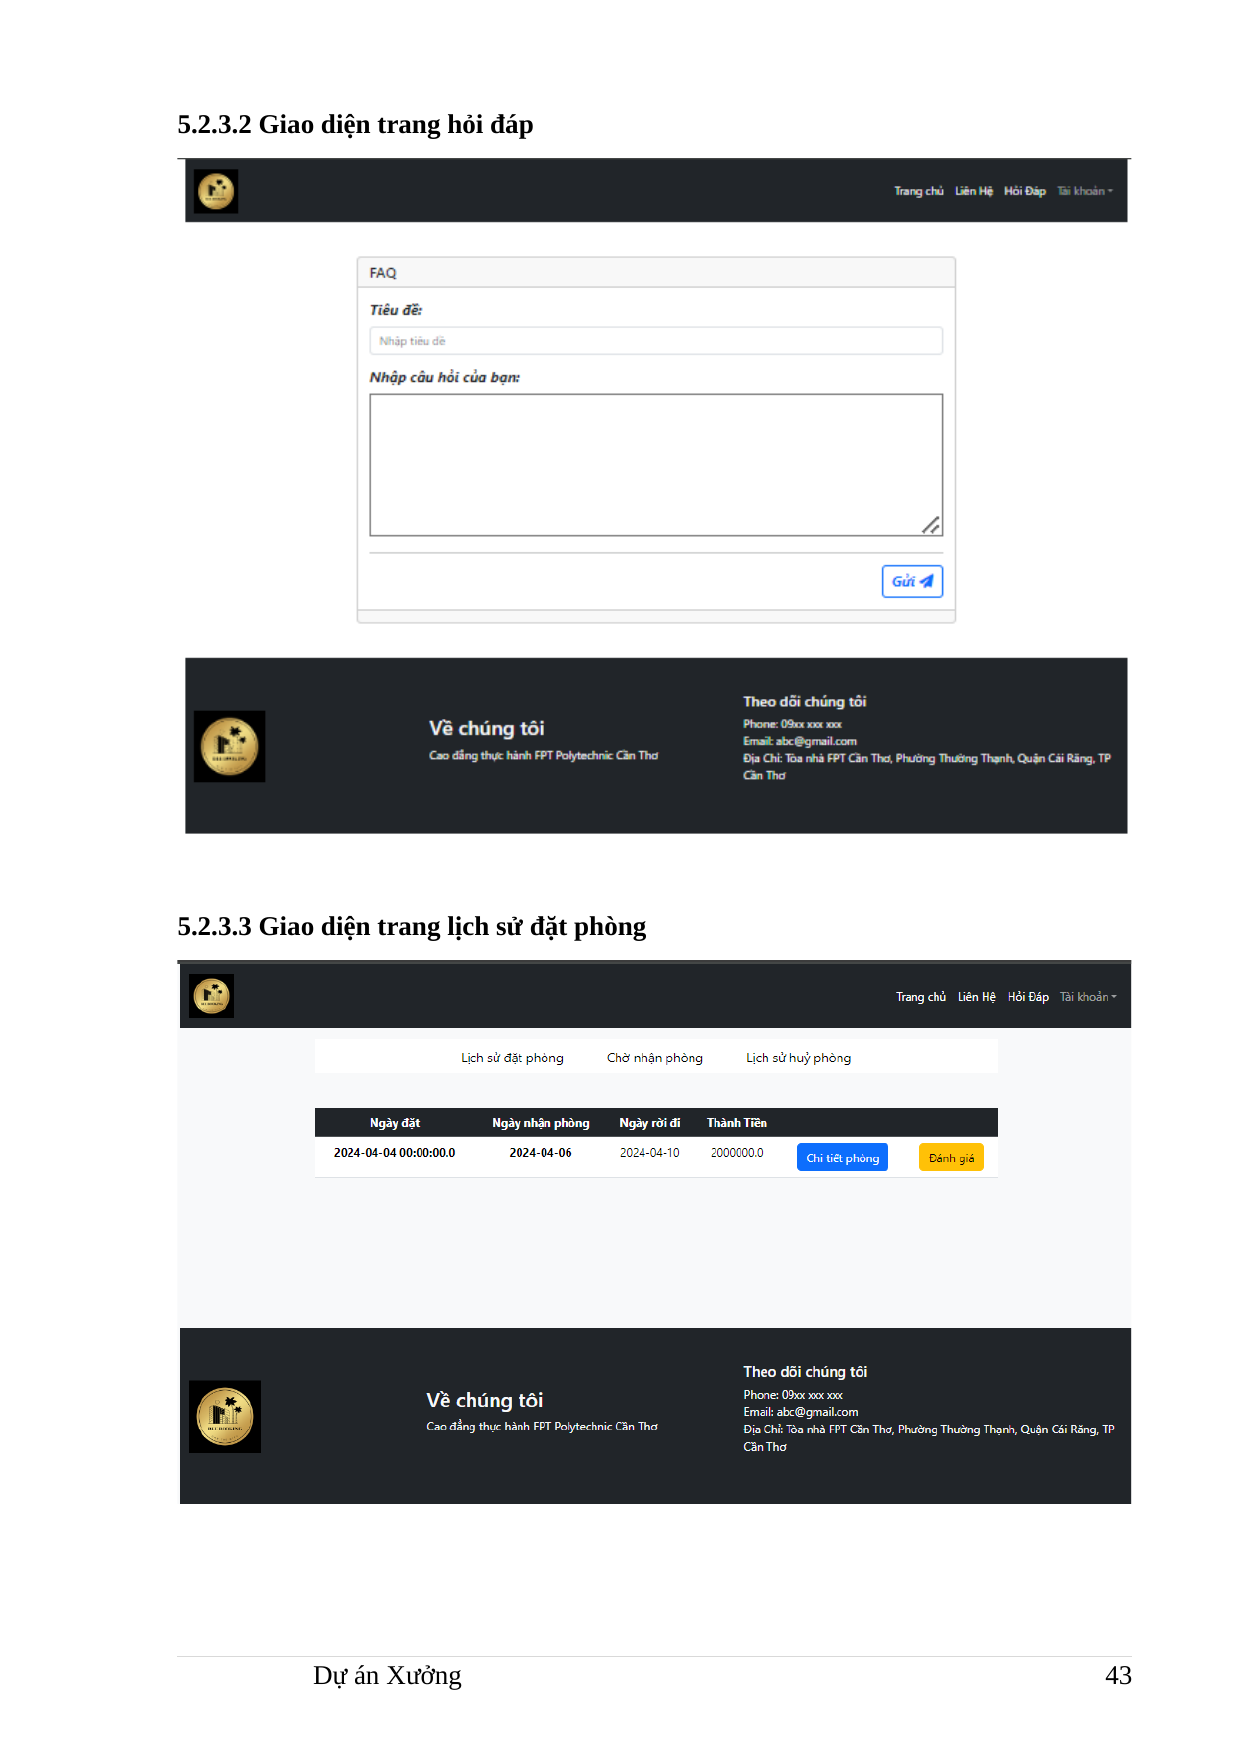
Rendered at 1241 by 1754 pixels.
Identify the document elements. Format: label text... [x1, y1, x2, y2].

text 5.2.3.3 Giao diện trang lịch sử đặt phòng [177, 910, 1132, 941]
picture [177, 158, 1132, 841]
text 5.2.3.2 Giao diện trang hỏi đáp [177, 108, 1132, 140]
picture [177, 960, 1132, 1504]
